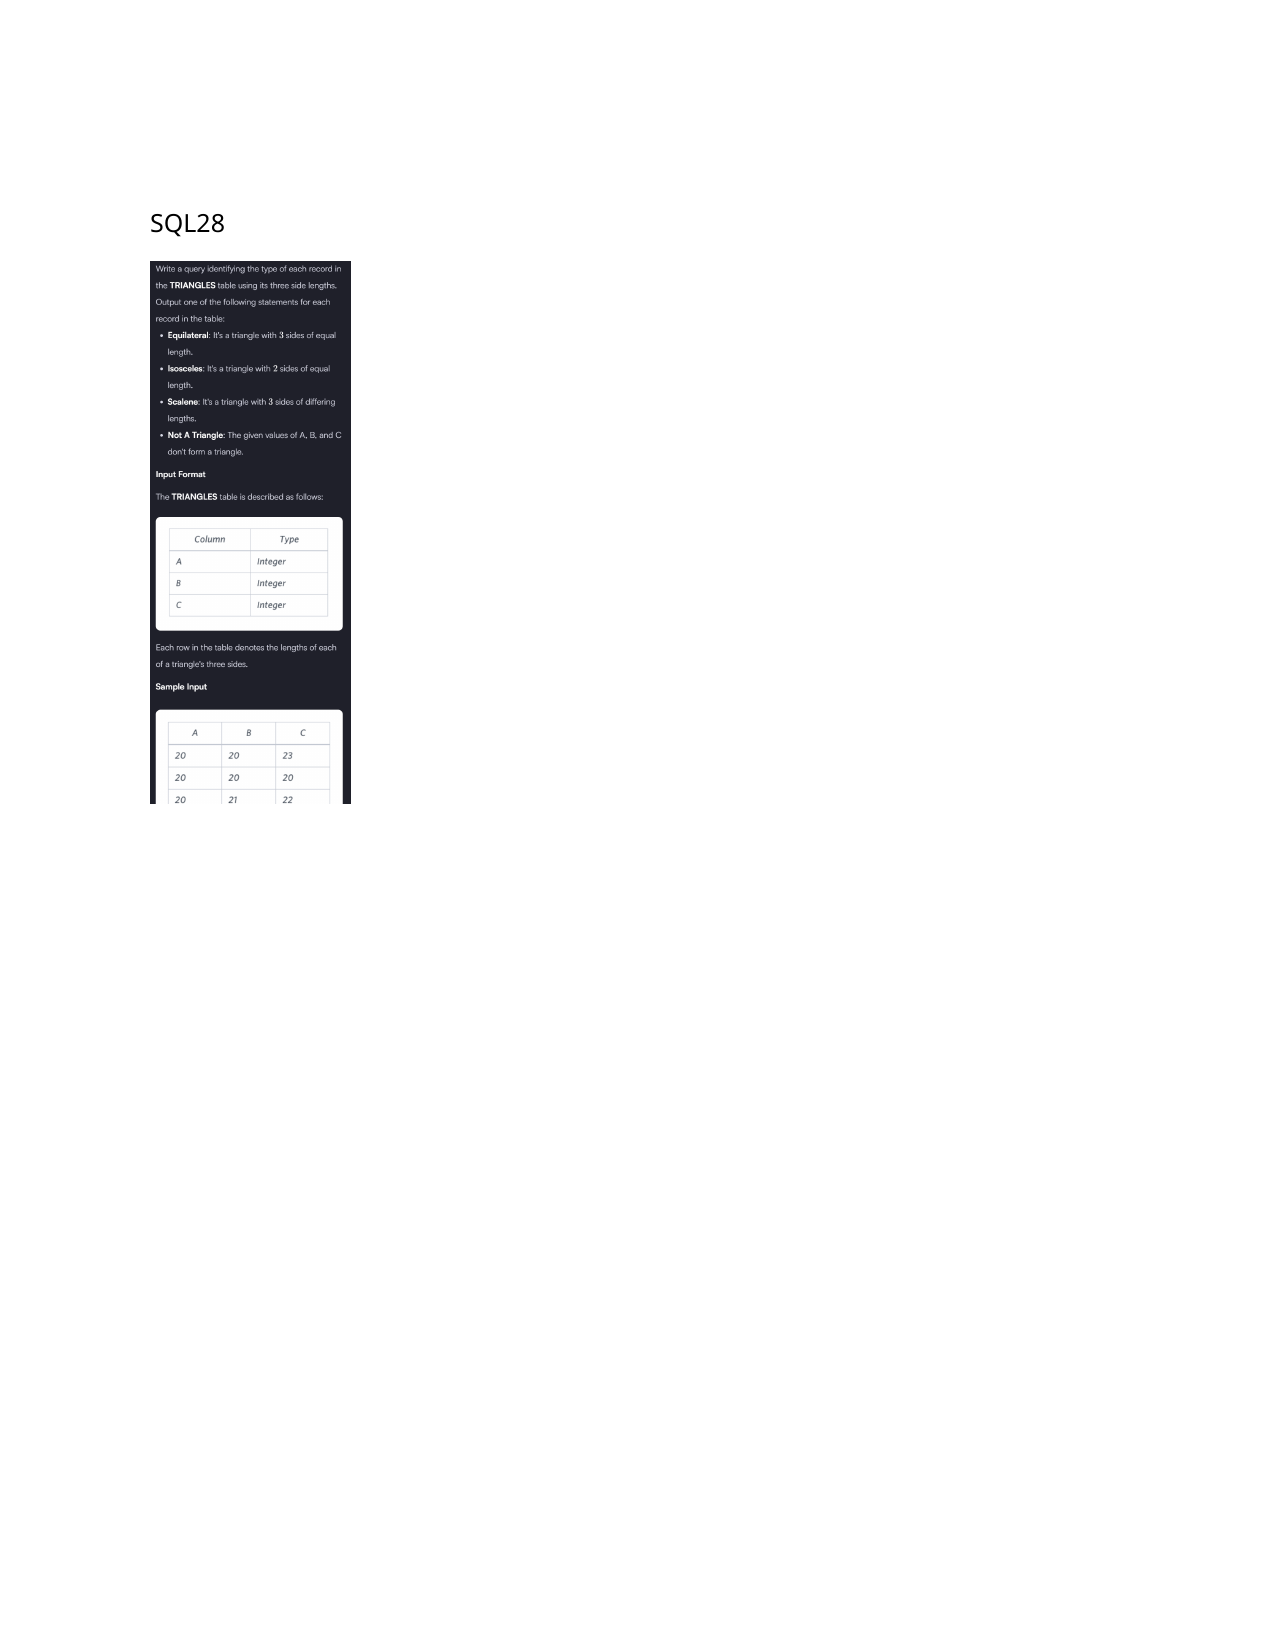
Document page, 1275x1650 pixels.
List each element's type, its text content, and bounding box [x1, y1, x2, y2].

picture [150, 261, 351, 804]
text SQL28 [150, 206, 1125, 240]
